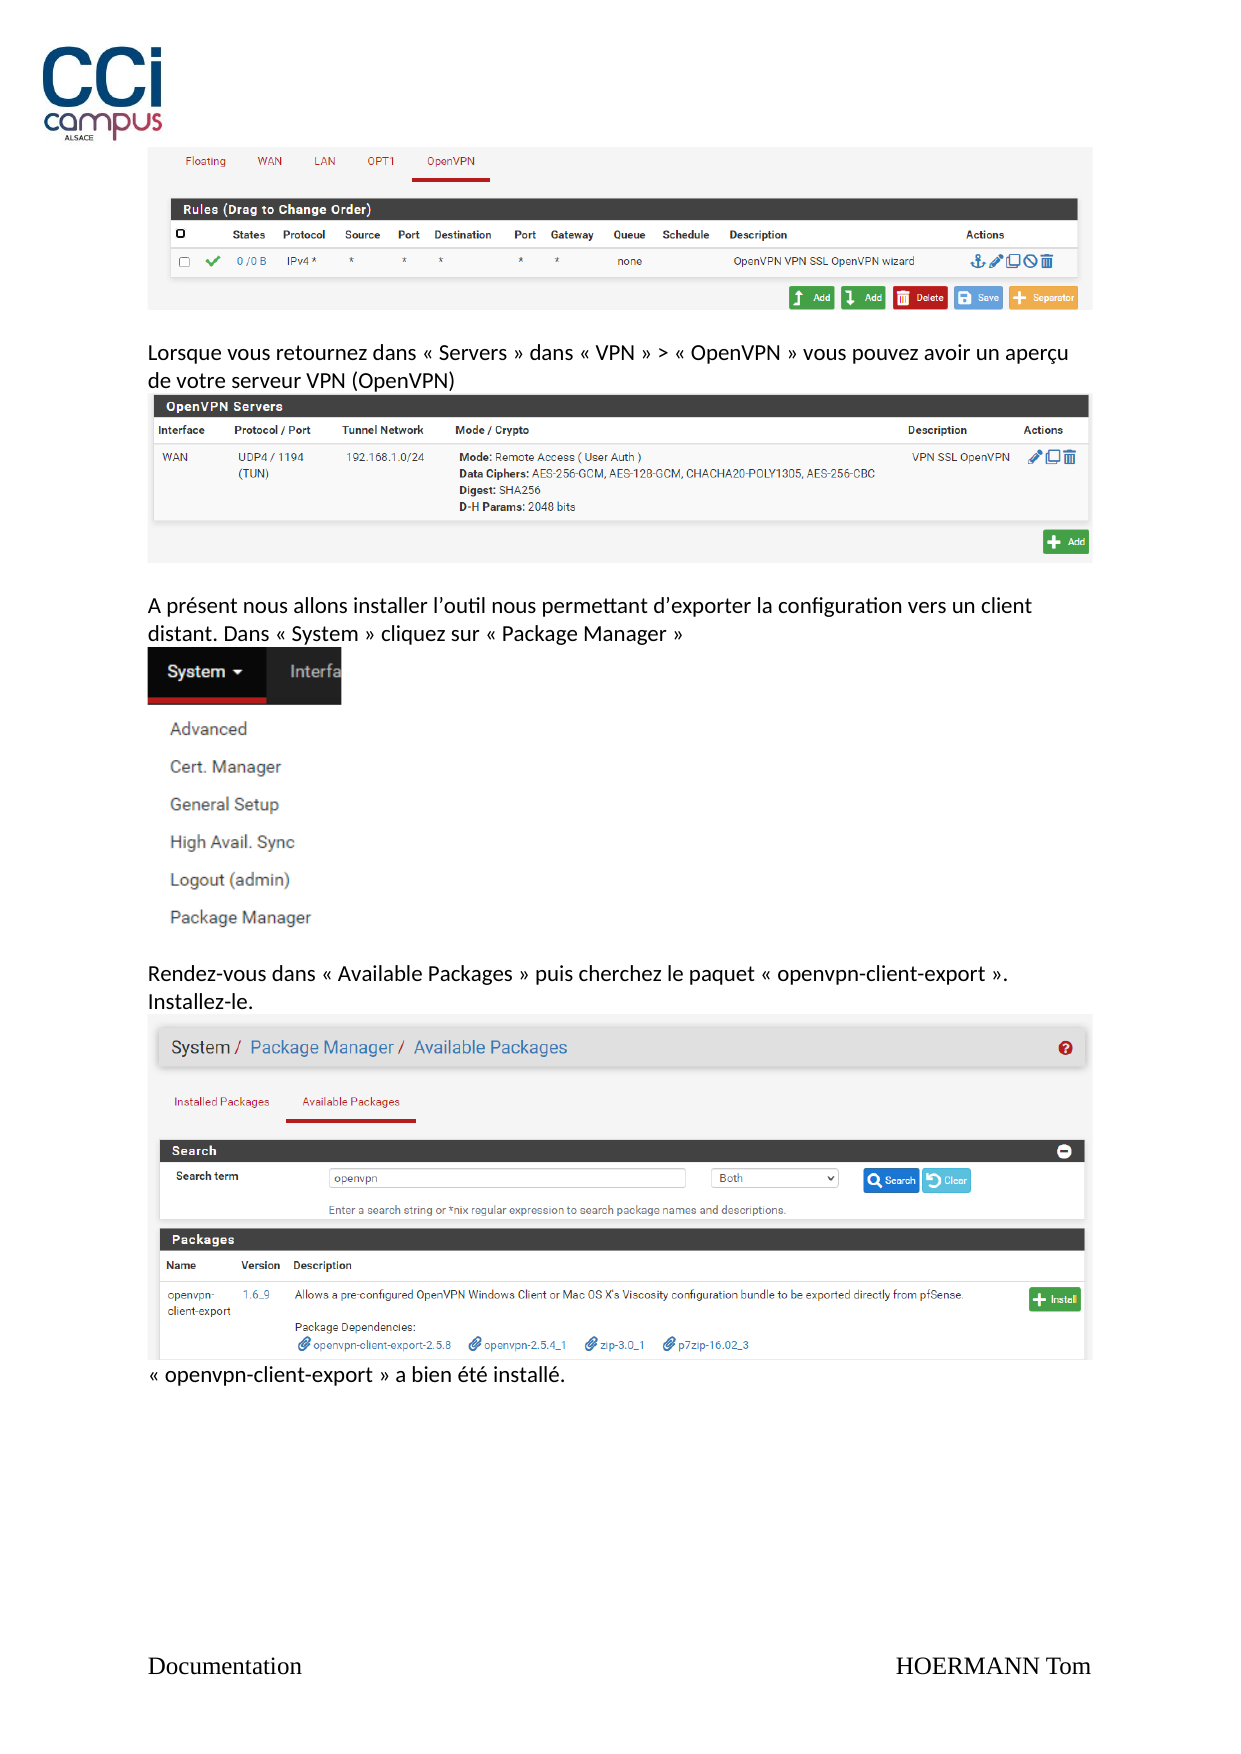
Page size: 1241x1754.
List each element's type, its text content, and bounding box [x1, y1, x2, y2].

text « openvpn-client-export » a bien été installé. [148, 1360, 1093, 1388]
picture [147, 393, 1093, 563]
picture [147, 647, 342, 931]
picture [147, 1014, 1093, 1360]
text Rendez-vous dans « Available Packages » puis cherchez le paquet « openvpn-client-export ». Installez-le. [148, 959, 1093, 1014]
text Lorsque vous retournez dans « Servers » dans « VPN » > « OpenVPN » vous pouvez avoir un aperçu de votre serveur VPN (OpenVPN) [148, 338, 1093, 393]
picture [35, 26, 1093, 310]
text A présent nous allons installer l’outil nous permettant d’exporter la configuration vers un client distant. Dans « System » cliquez sur « Package Manager » [148, 591, 1093, 647]
